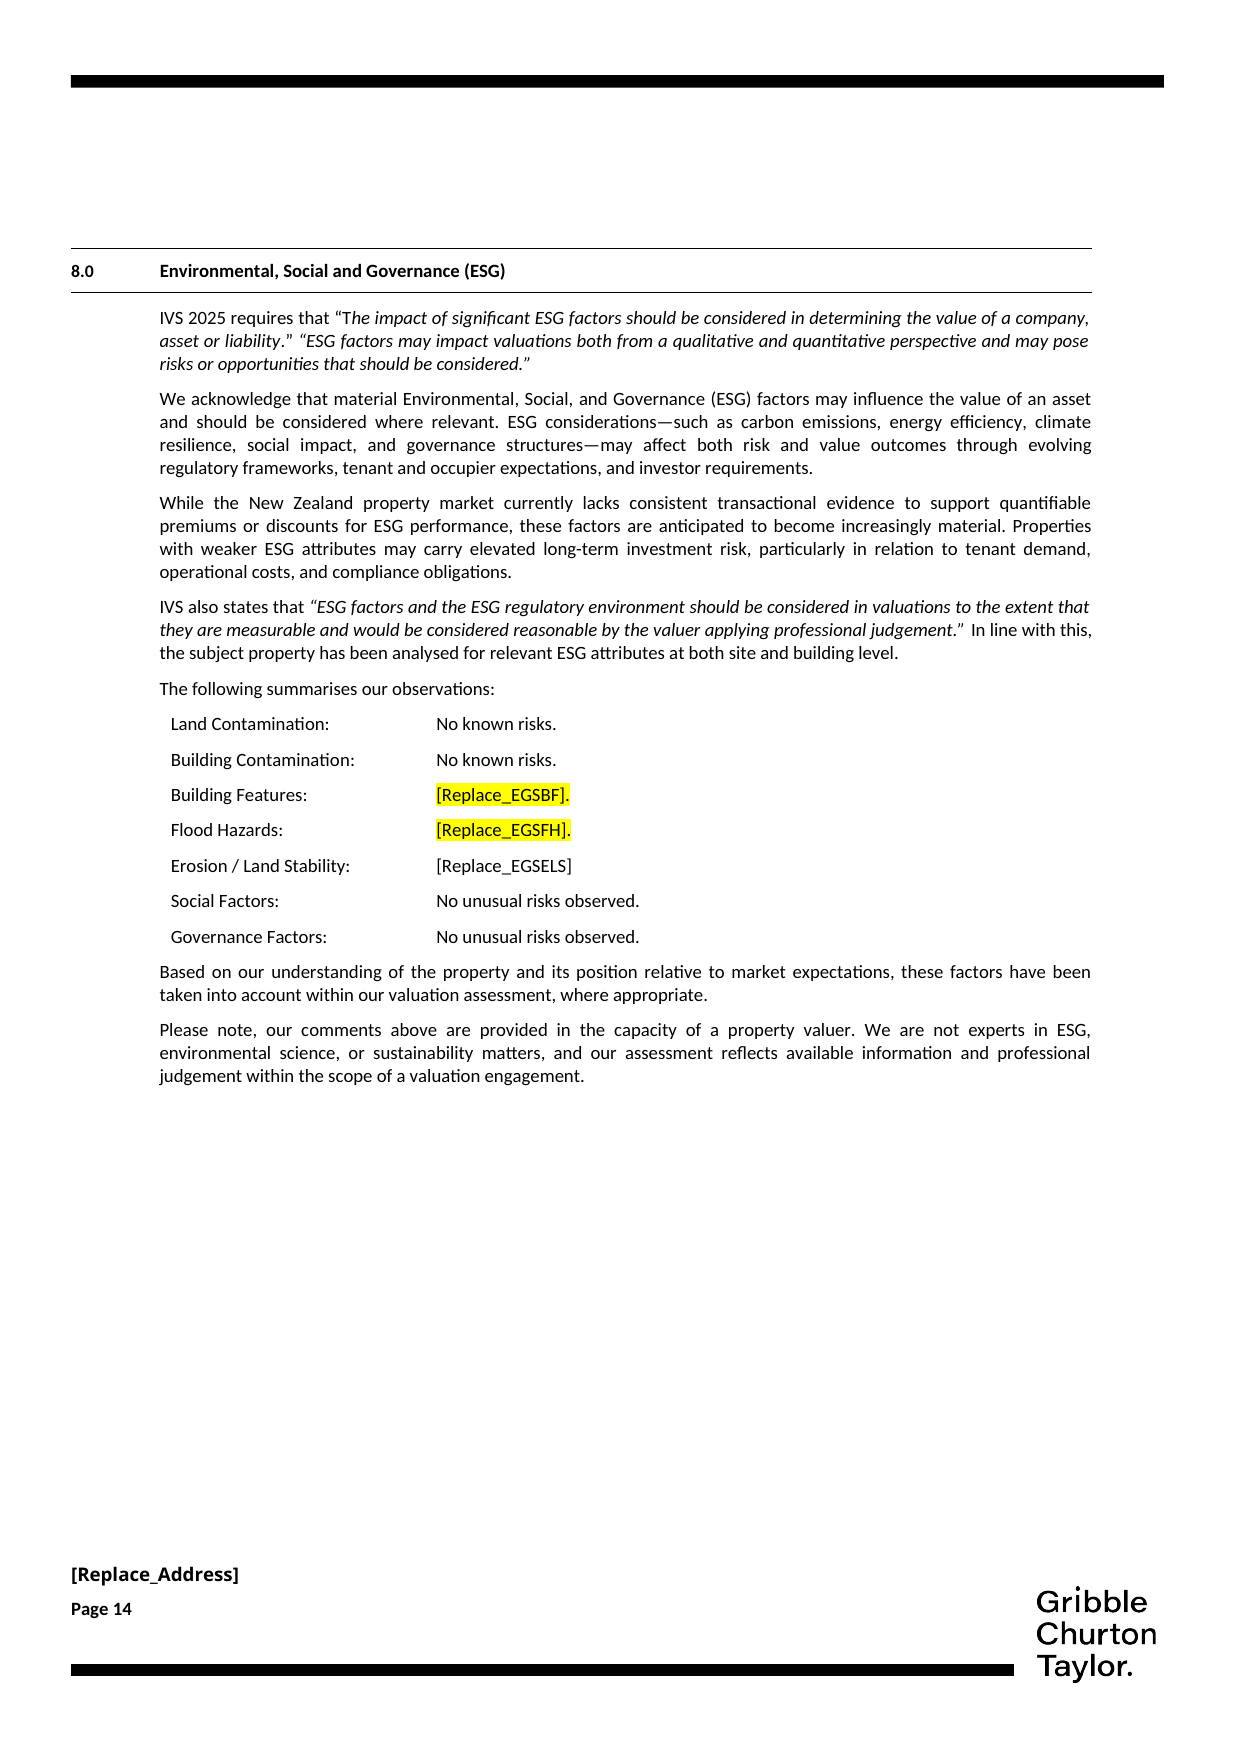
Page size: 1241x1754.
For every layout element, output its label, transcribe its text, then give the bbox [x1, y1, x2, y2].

text IVS 2025 requires that “The impact of significant ESG factors should be considered in determining the value of a company, asset or liability.” “ESG factors may impact valuations both from a qualitative and quantitative perspective and may pose risks or opportunities that should be considered.” [159, 306, 1092, 375]
table_cell Building Features: [159, 783, 425, 818]
subtitle Environmental, Social and Governance (ESG) [71, 249, 1092, 292]
text The following summarises our observations: [159, 677, 1092, 700]
table_cell [Replace_EGSELS] [425, 854, 1092, 889]
table_cell Building Contamination: [159, 748, 425, 783]
table_cell [Replace_EGSBF]. [425, 783, 1092, 818]
table_cell Social Factors: [159, 889, 425, 925]
table_header No known risks. [425, 712, 1092, 748]
text Based on our understanding of the property and its position relative to market expectations, these factors have been taken into account within our valuation assessment, where appropriate. [159, 960, 1092, 1006]
text Please note, our comments above are provided in the capacity of a property valuer. We are not experts in ESG, environmental science, or sustainability matters, and our assessment reflects available information and professional judgement within the scope of a valuation engagement. [159, 1018, 1092, 1087]
table_cell Erosion / Land Stability: [159, 854, 425, 889]
picture [1037, 1586, 1156, 1683]
table_cell No known risks. [425, 748, 1092, 783]
text While the New Zealand property market currently lacks consistent transactional evidence to support quantifiable premiums or discounts for ESG performance, these factors are anticipated to become increasingly material. Properties with weaker ESG attributes may carry elevated long-term investment risk, particularly in relation to tenant demand, operational costs, and compliance obligations. [159, 491, 1092, 583]
table_cell No unusual risks observed. [425, 925, 1092, 960]
table_header Land Contamination: [159, 712, 425, 748]
table_cell No unusual risks observed. [425, 889, 1092, 925]
text We acknowledge that material Environmental, Social, and Governance (ESG) factors may influence the value of an asset and should be considered where relevant. ESG considerations—such as carbon emissions, energy efficiency, climate resilience, social impact, and governance structures—may affect both risk and value outcomes through evolving regulatory frameworks, tenant and occupier expectations, and investor requirements. [159, 387, 1092, 479]
table_cell Flood Hazards: [159, 819, 425, 854]
text IVS also states that “ESG factors and the ESG regulatory environment should be considered in valuations to the extent that they are measurable and would be considered reasonable by the valuer applying professional judgement.” In line with this, the subject property has been analysed for relevant ESG attributes at both site and building level. [159, 596, 1092, 664]
table_cell Governance Factors: [159, 925, 425, 960]
table_cell [Replace_EGSFH]. [425, 819, 1092, 854]
